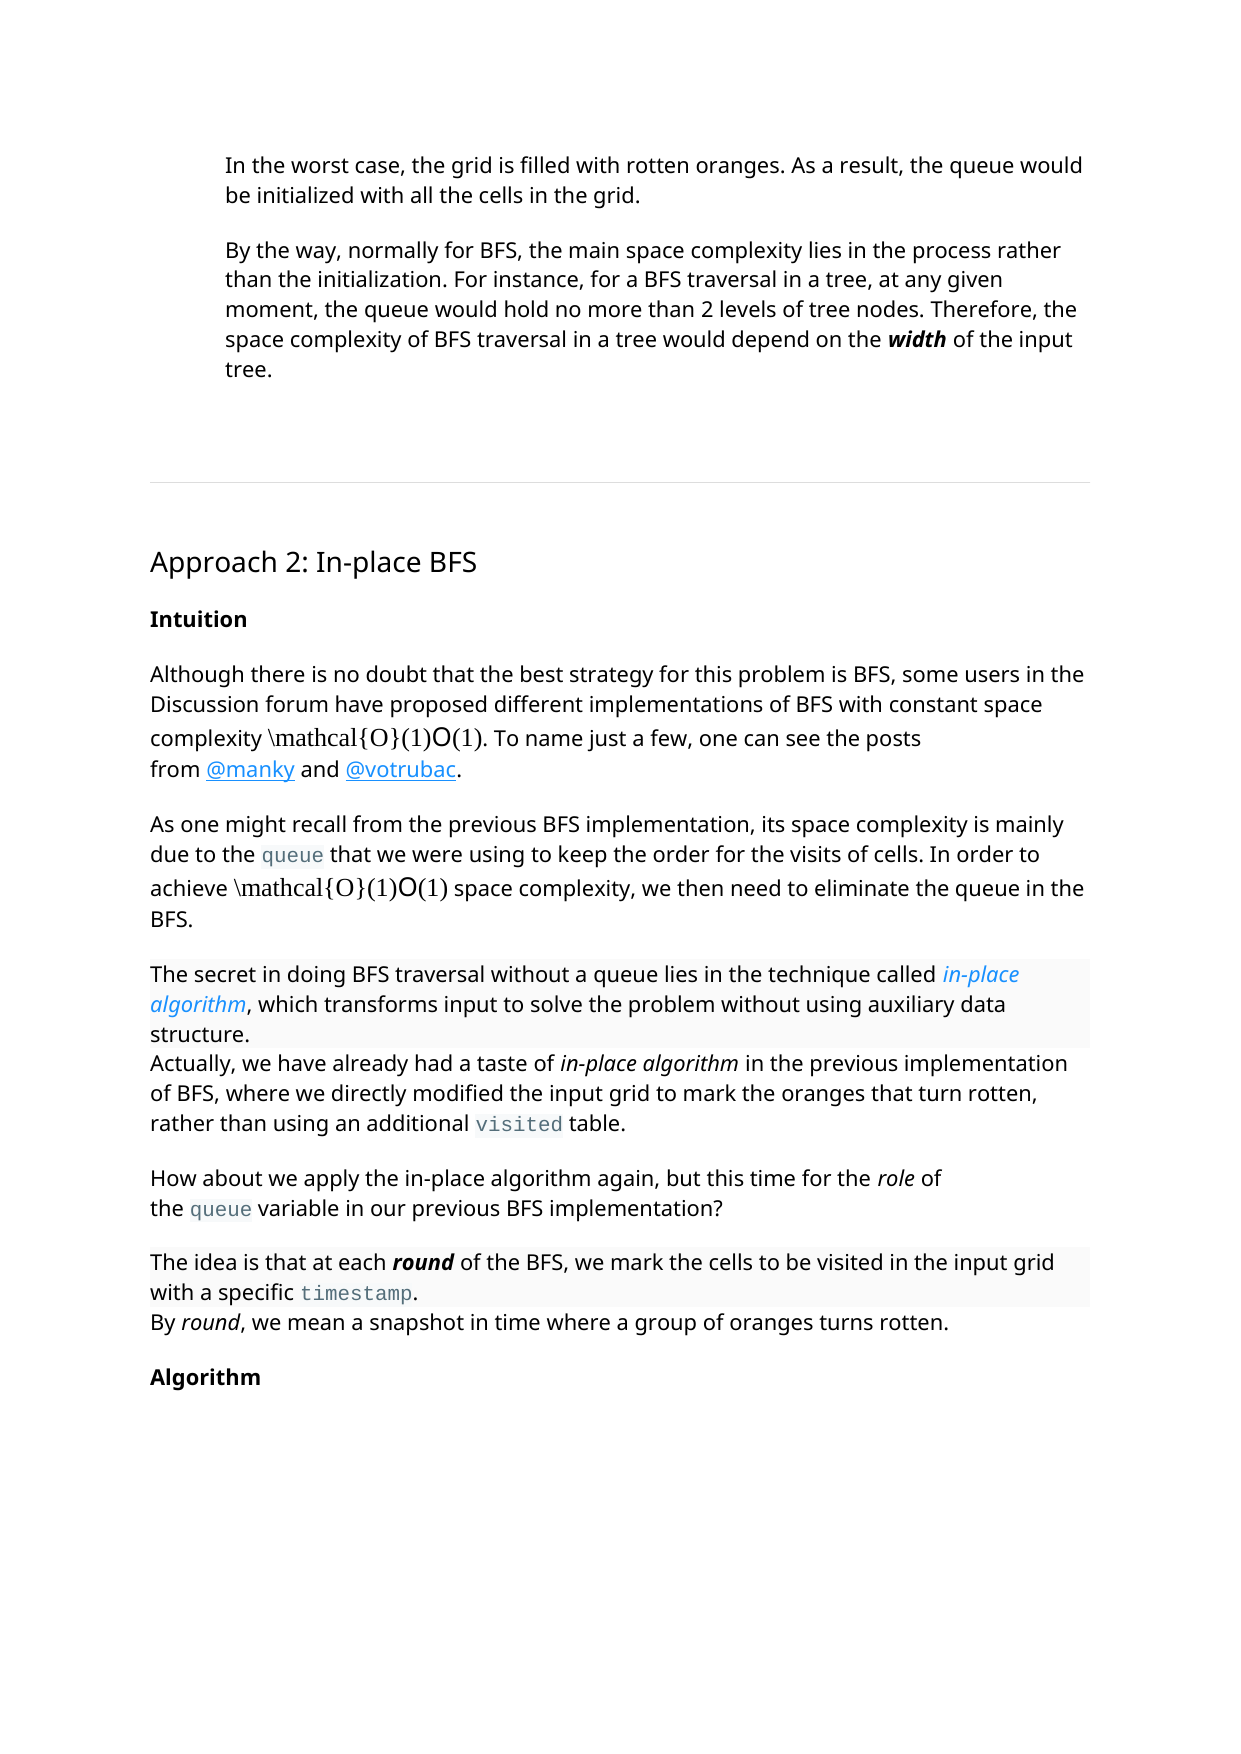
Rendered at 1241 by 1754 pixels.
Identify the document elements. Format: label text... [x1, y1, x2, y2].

text Algorithm [150, 1362, 1090, 1392]
text By round, we mean a snapshot in time where a group of oranges turns rotten. [150, 1307, 1090, 1337]
text Actually, we have already had a taste of in-place algorithm in the previous implementation of BFS, where we directly modified the input grid to mark the oranges that turn rotten, rather than using an additional visited table. [150, 1048, 1090, 1138]
text How about we apply the in-place algorithm again, but this time for the role of the queue variable in our previous BFS implementation? [150, 1163, 1090, 1222]
text The idea is that at each round of the BFS, we mark the cells to be visited in the input grid with a specific timestamp. [150, 1247, 1090, 1307]
subtitle Approach 2: In-place BFS [150, 543, 1090, 581]
text As one might recall from the previous BFS implementation, its space complexity is mainly due to the queue that we were using to keep the order for the visits of cells. In order to achieve \mathcal{O}(1)O(1) space complexity, we then need to eliminate the queue in the BFS. [150, 809, 1090, 934]
text By the way, normally for BFS, the main space complexity lies in the process rather than the initialization. For instance, for a BFS traversal in a tree, at any given moment, the queue would hold no more than 2 levels of tree nodes. Therefore, the space complexity of BFS traversal in a tree would depend on the width of the input tree. [225, 234, 1090, 383]
text In the worst case, the grid is filled with rotten oranges. As a result, the queue would be initialized with all the cells in the grid. [225, 150, 1090, 209]
text Intuition [150, 604, 1090, 634]
text Although there is no doubt that the best strategy for this problem is BFS, some users in the Discussion forum have proposed different implementations of BFS with constant space complexity \mathcal{O}(1)O(1). To name just a few, one can see the posts from @manky and @votrubac. [150, 659, 1090, 784]
text The secret in doing BFS traversal without a queue lies in the technique called in-place algorithm, which transforms input to solve the problem without using auxiliary data structure. [150, 959, 1090, 1048]
